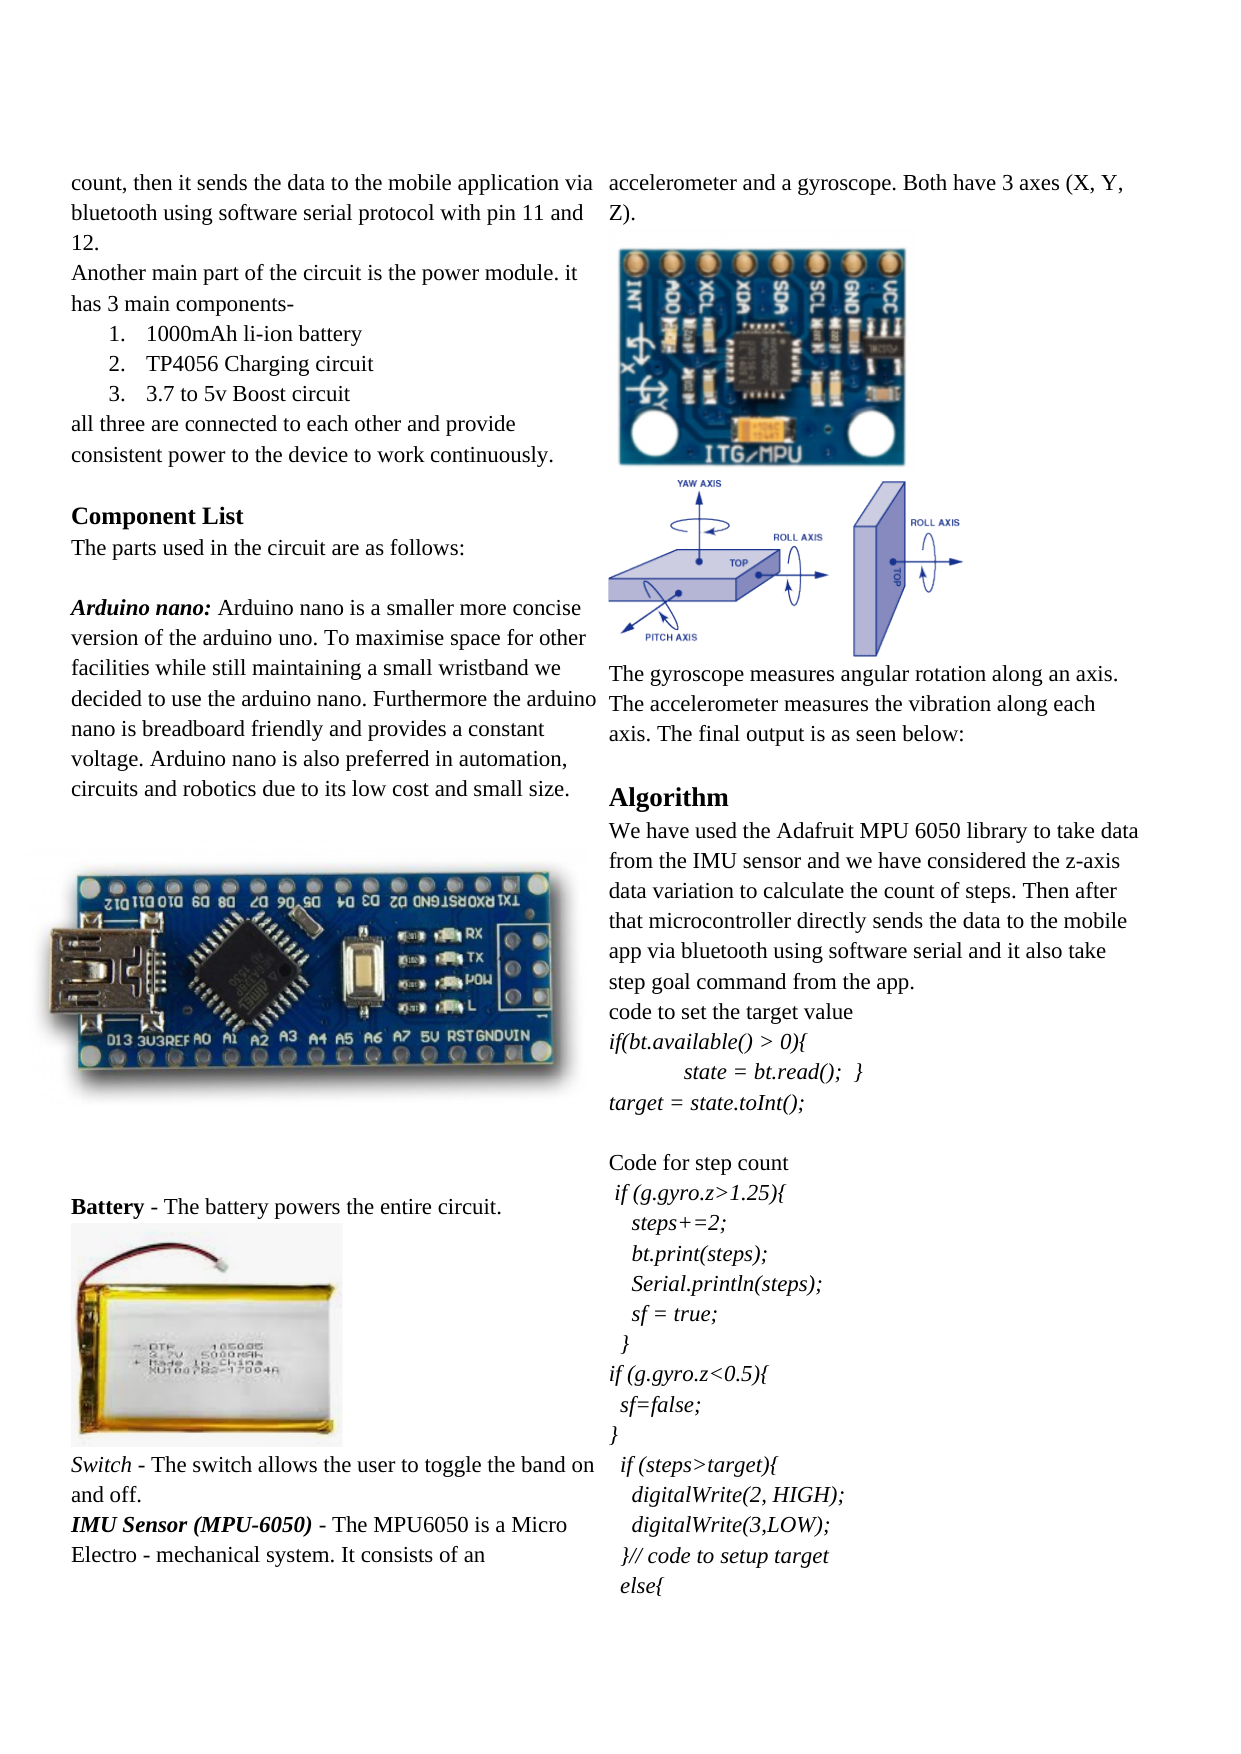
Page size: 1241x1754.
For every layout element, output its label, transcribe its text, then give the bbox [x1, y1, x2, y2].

text sf=false; [608, 1391, 1142, 1417]
text if (g.gyro.z>1.25){ [608, 1179, 1142, 1206]
text if (g.gyro.z<0.5){ [608, 1360, 1142, 1387]
text Algorithm [608, 781, 1142, 812]
text state = bt.read(); } [608, 1058, 1142, 1085]
text if (steps>target){ [608, 1451, 1142, 1477]
text bt.print(steps); [608, 1239, 1142, 1266]
text Serial.println(steps); [608, 1270, 1142, 1296]
text }// code to setup target [608, 1542, 1142, 1568]
list 3.7 to 5v Boost circuit [108, 380, 604, 407]
text We have used the Adafruit MPU 6050 library to take data from the IMU sensor and we have considered the z-axis data variation to calculate the count of steps. Then after that microcontroller directly sends the data to the mobile app via bluetooth using software serial and it also take step goal command from the app. [608, 817, 1142, 994]
picture [25, 833, 589, 1137]
text } [608, 1421, 1142, 1447]
picture [608, 478, 964, 657]
text IMU Sensor (MPU-6050) - The MPU6050 is a Micro Electro - mechanical system. It consists of an accelerometer and a gyroscope. Both have 3 axes (X, Y, Z). [608, 169, 1142, 225]
text Another main part of the circuit is the power module. it has 3 main components- [71, 259, 604, 316]
text else{ [608, 1572, 1142, 1598]
text Arduino nano: Arduino nano is a smaller more concise version of the arduino uno. To maximise space for other facilities while still maintaining a small wristband we decided to use the arduino nano. Furthermore the arduino nano is breadboard friendly and provides a constant voltage. Arduino nano is also preferred in automation, circuits and robotics due to its low cost and small size. [71, 594, 604, 802]
text if(bt.available() > 0){ [608, 1028, 1142, 1054]
text Component List The parts used in the circuit are as follows: [71, 501, 604, 560]
text steps+=2; [608, 1209, 1142, 1236]
text Switch - The switch allows the user to toggle the band on and off. [71, 1451, 604, 1507]
text digitalWrite(2, HIGH); [608, 1481, 1142, 1508]
text IMU Sensor (MPU-6050) - The MPU6050 is a Micro Electro - mechanical system. It consists of an accelerometer and a gyroscope. Both have 3 axes (X, Y, Z). [71, 1511, 604, 1568]
list TP4056 Charging circuit [108, 350, 604, 376]
text sf = true; [608, 1300, 1142, 1326]
text all three are connected to each other and provide consistent power to the device to work continuously. [71, 410, 604, 467]
picture [70, 1223, 343, 1447]
text target = state.toInt(); [608, 1088, 1142, 1115]
picture [609, 230, 917, 474]
text } [608, 1330, 1142, 1357]
text Code for step count [608, 1149, 1142, 1175]
text The gyroscope measures angular rotation along an axis. The accelerometer measures the vibration along each axis. The final output is as seen below: [608, 660, 1142, 747]
text code to set the target value [608, 998, 1142, 1024]
list 1000mAh li-ion battery [108, 320, 604, 346]
text digitalWrite(3,LOW); [608, 1511, 1142, 1538]
